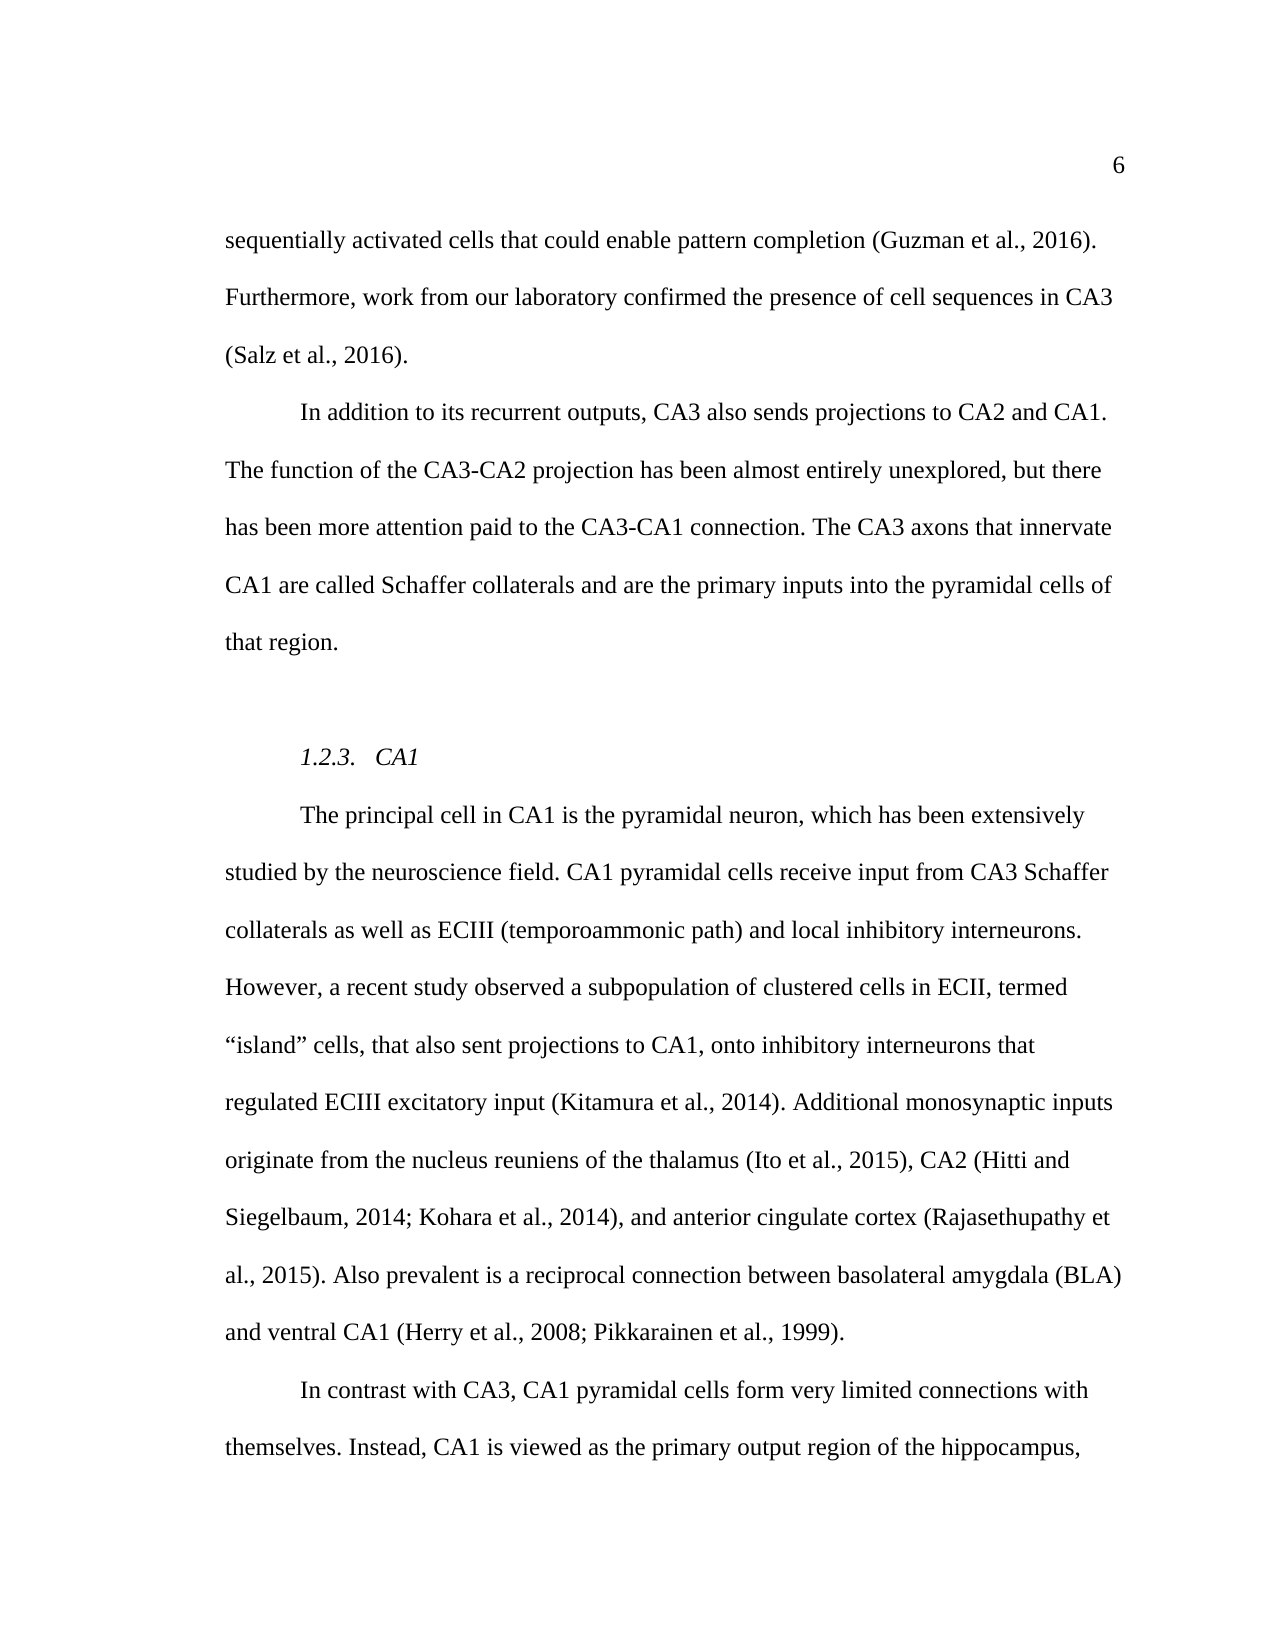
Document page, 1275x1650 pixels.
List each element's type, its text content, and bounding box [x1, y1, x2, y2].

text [225, 225, 1125, 369]
text The principal cell in CA1 is the pyramidal neuron, which has been extensively studied by the neuroscience field. CA1 pyramidal cells receive input from CA3 Schaffer collaterals as well as ECIII (temporoammonic path) and local inhibitory interneurons. However, a recent study observed a subpopulation of clustered cells in ECII, termed “island” cells, that also sent projections to CA1, onto inhibitory interneurons that regulated ECIII excitatory input (Kitamura et al., 2014). Additional monosynaptic inputs originate from the nucleus reuniens of the thalamus (Ito et al., 2015), CA2 (Hitti and Siegelbaum, 2014; Kohara et al., 2014), and anterior cingulate cortex (Rajasethupathy et al., 2015). Also prevalent is a reciprocal connection between basolateral amygdala (BLA) and ventral CA1 (Herry et al., 2008; Pikkarainen et al., 1999). [225, 800, 1125, 1346]
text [225, 1375, 1125, 1461]
text In addition to its recurrent outputs, CA3 also sends projections to CA2 and CA1. The function of the CA3-CA2 projection has been almost entirely unexplored, but there has been more attention paid to the CA3-CA1 connection. The CA3 axons that innervate CA1 are called Schaffer collaterals and are the primary inputs into the pyramidal cells of that region. [225, 397, 1125, 656]
subtitle CA1 [300, 742, 1125, 771]
